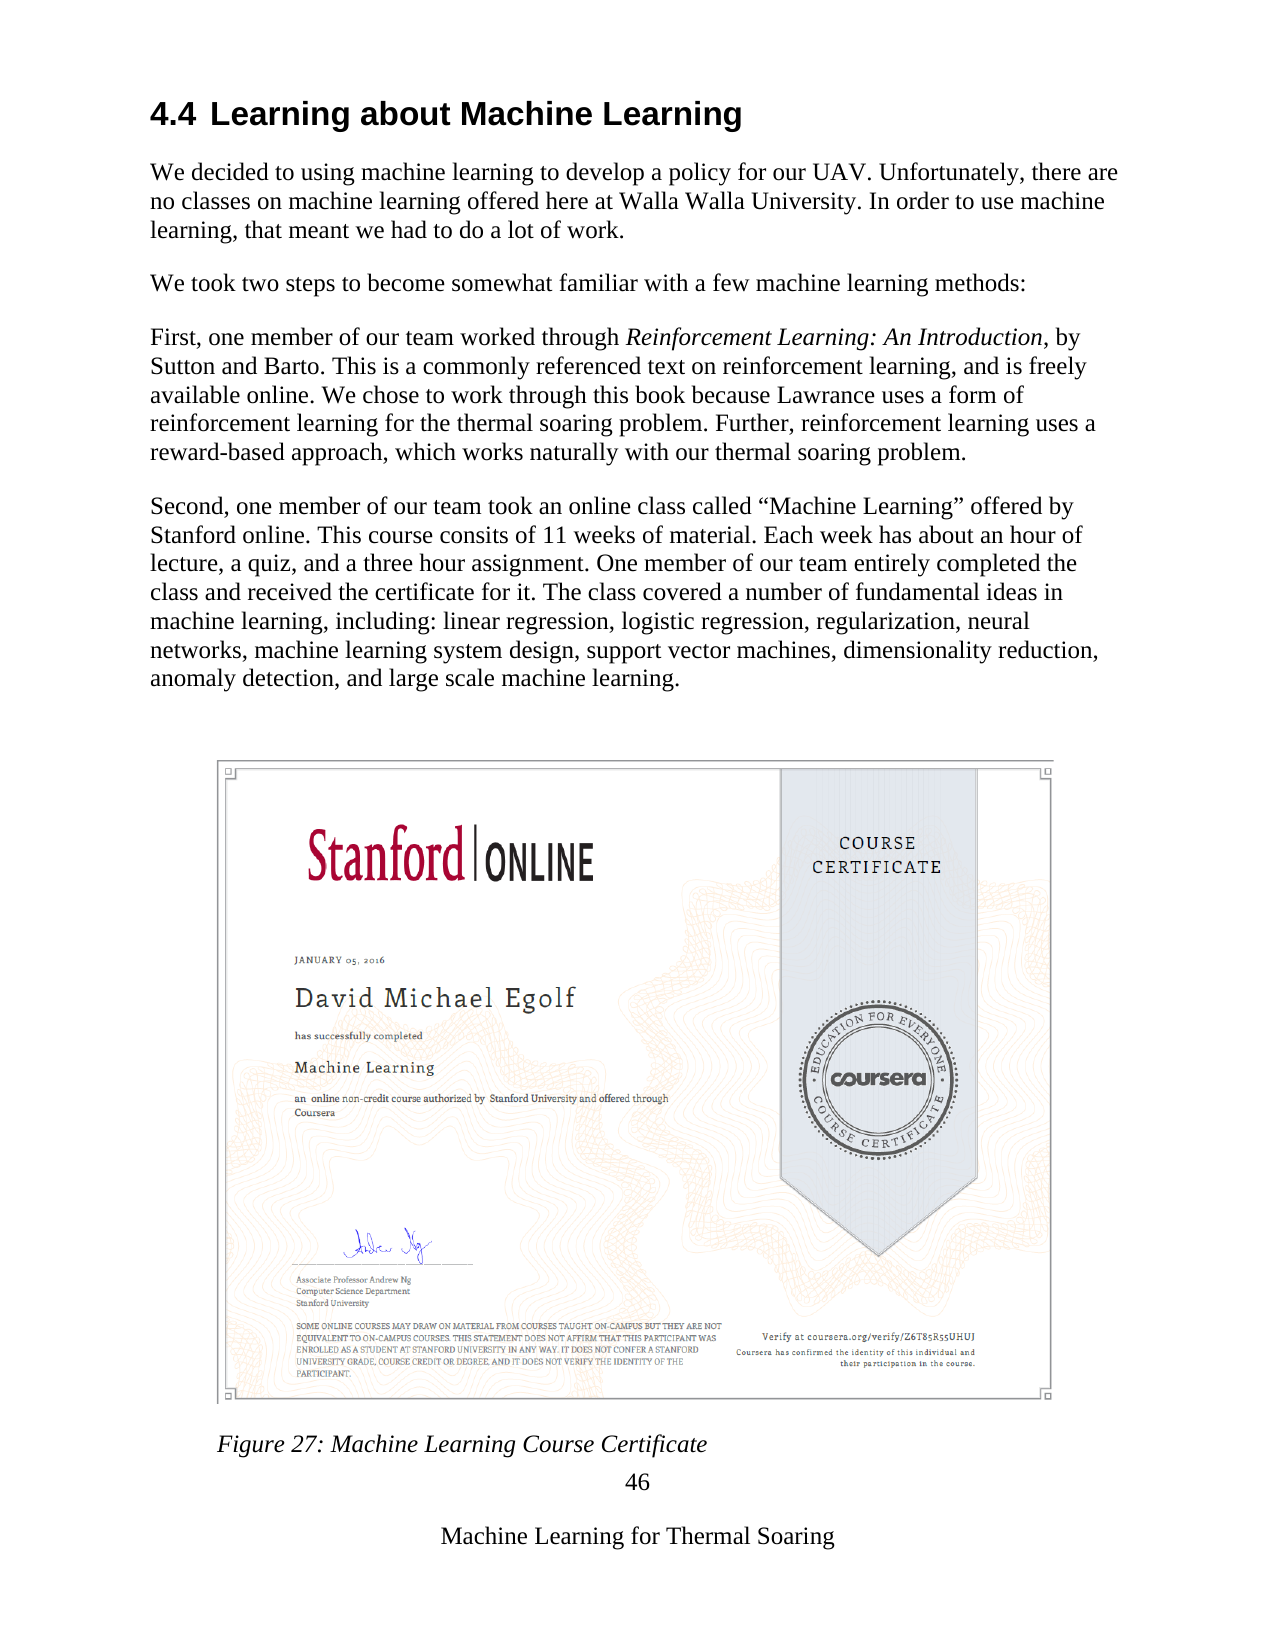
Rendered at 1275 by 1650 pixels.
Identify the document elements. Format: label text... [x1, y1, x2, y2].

picture [216, 760, 1054, 1404]
text First, one member of our team worked through Reinforcement Learning: An Introduction, by Sutton and Barto. This is a commonly referenced text on reinforcement learning, and is freely available online. We chose to work through this book because Lawrance uses a form of reinforcement learning for the thermal soaring problem. Further, reinforcement learning uses a reward-based approach, which works naturally with our thermal soaring problem. [150, 322, 1125, 466]
subtitle Learning about Machine Learning [150, 94, 1125, 132]
text We took two steps to become somewhat familiar with a few machine learning methods: [150, 268, 1125, 297]
text We decided to using machine learning to develop a policy for our UAV. Unfortunately, there are no classes on machine learning offered here at Walla Walla University. In order to use machine learning, that meant we had to do a lot of work. [150, 157, 1125, 243]
text Second, one member of our team took an online class called “Machine Learning” offered by Stanford online. This course consits of 11 weeks of material. Each week has about an hour of lecture, a quiz, and a three hour assignment. One member of our team entirely completed the class and received the certificate for it. The class covered a number of fundamental ideas in machine learning, including: linear regression, logistic regression, regularization, neural networks, machine learning system design, support vector machines, dimensionality reduction, anomaly detection, and large scale machine learning. [150, 491, 1125, 692]
